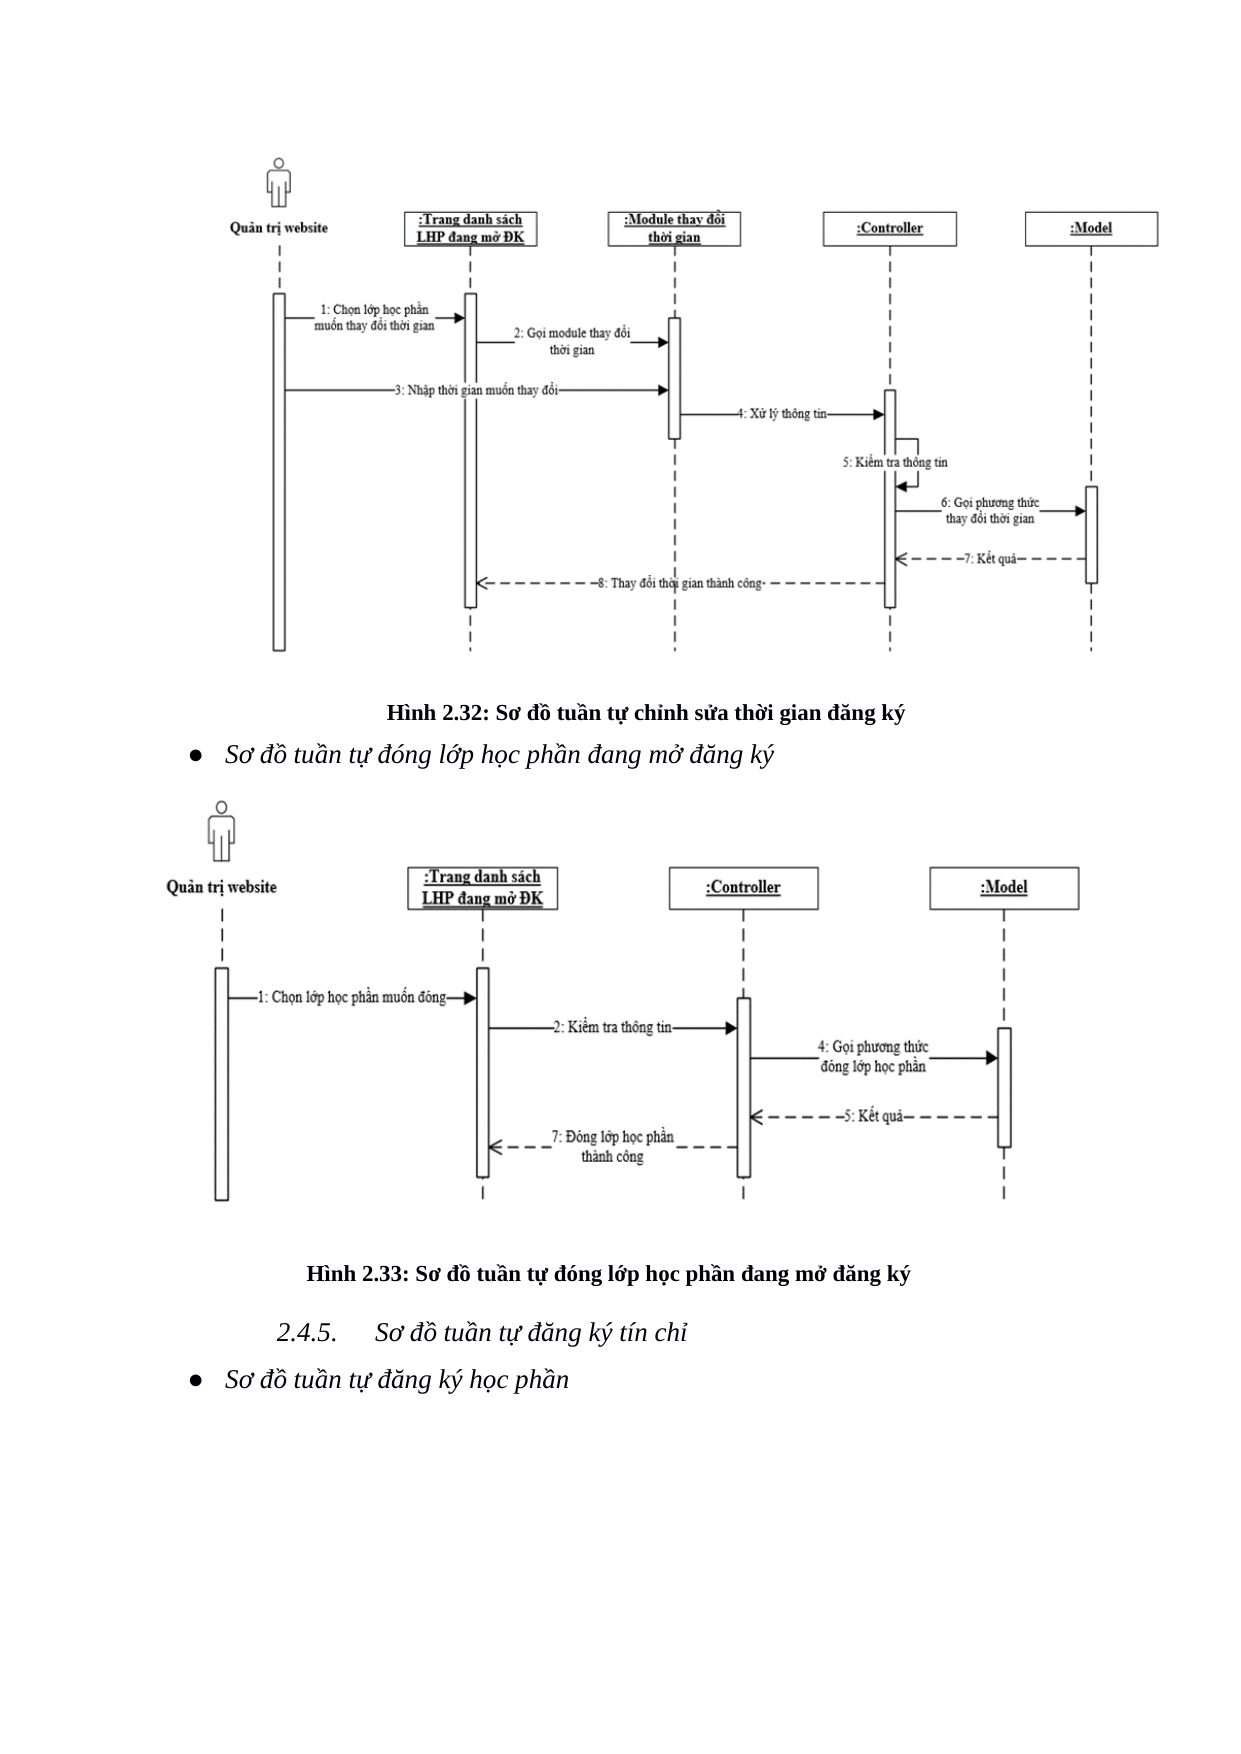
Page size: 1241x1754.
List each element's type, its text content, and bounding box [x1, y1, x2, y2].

subtitle Hình 2.33: Sơ đồ tuần tự đóng lớp học phần đang mở đăng ký [150, 1260, 1067, 1287]
list Sơ đồ tuần tự đăng ký tín chỉ [337, 1316, 1067, 1348]
list Sơ đồ tuần tự đóng lớp học phần đang mở đăng ký [187, 738, 1090, 769]
picture [225, 150, 1166, 669]
list Sơ đồ tuần tự đăng ký học phần [187, 1363, 1067, 1394]
picture [150, 784, 1091, 1231]
subtitle Hình 2.32: Sơ đồ tuần tự chỉnh sửa thời gian đăng ký [225, 698, 1067, 725]
